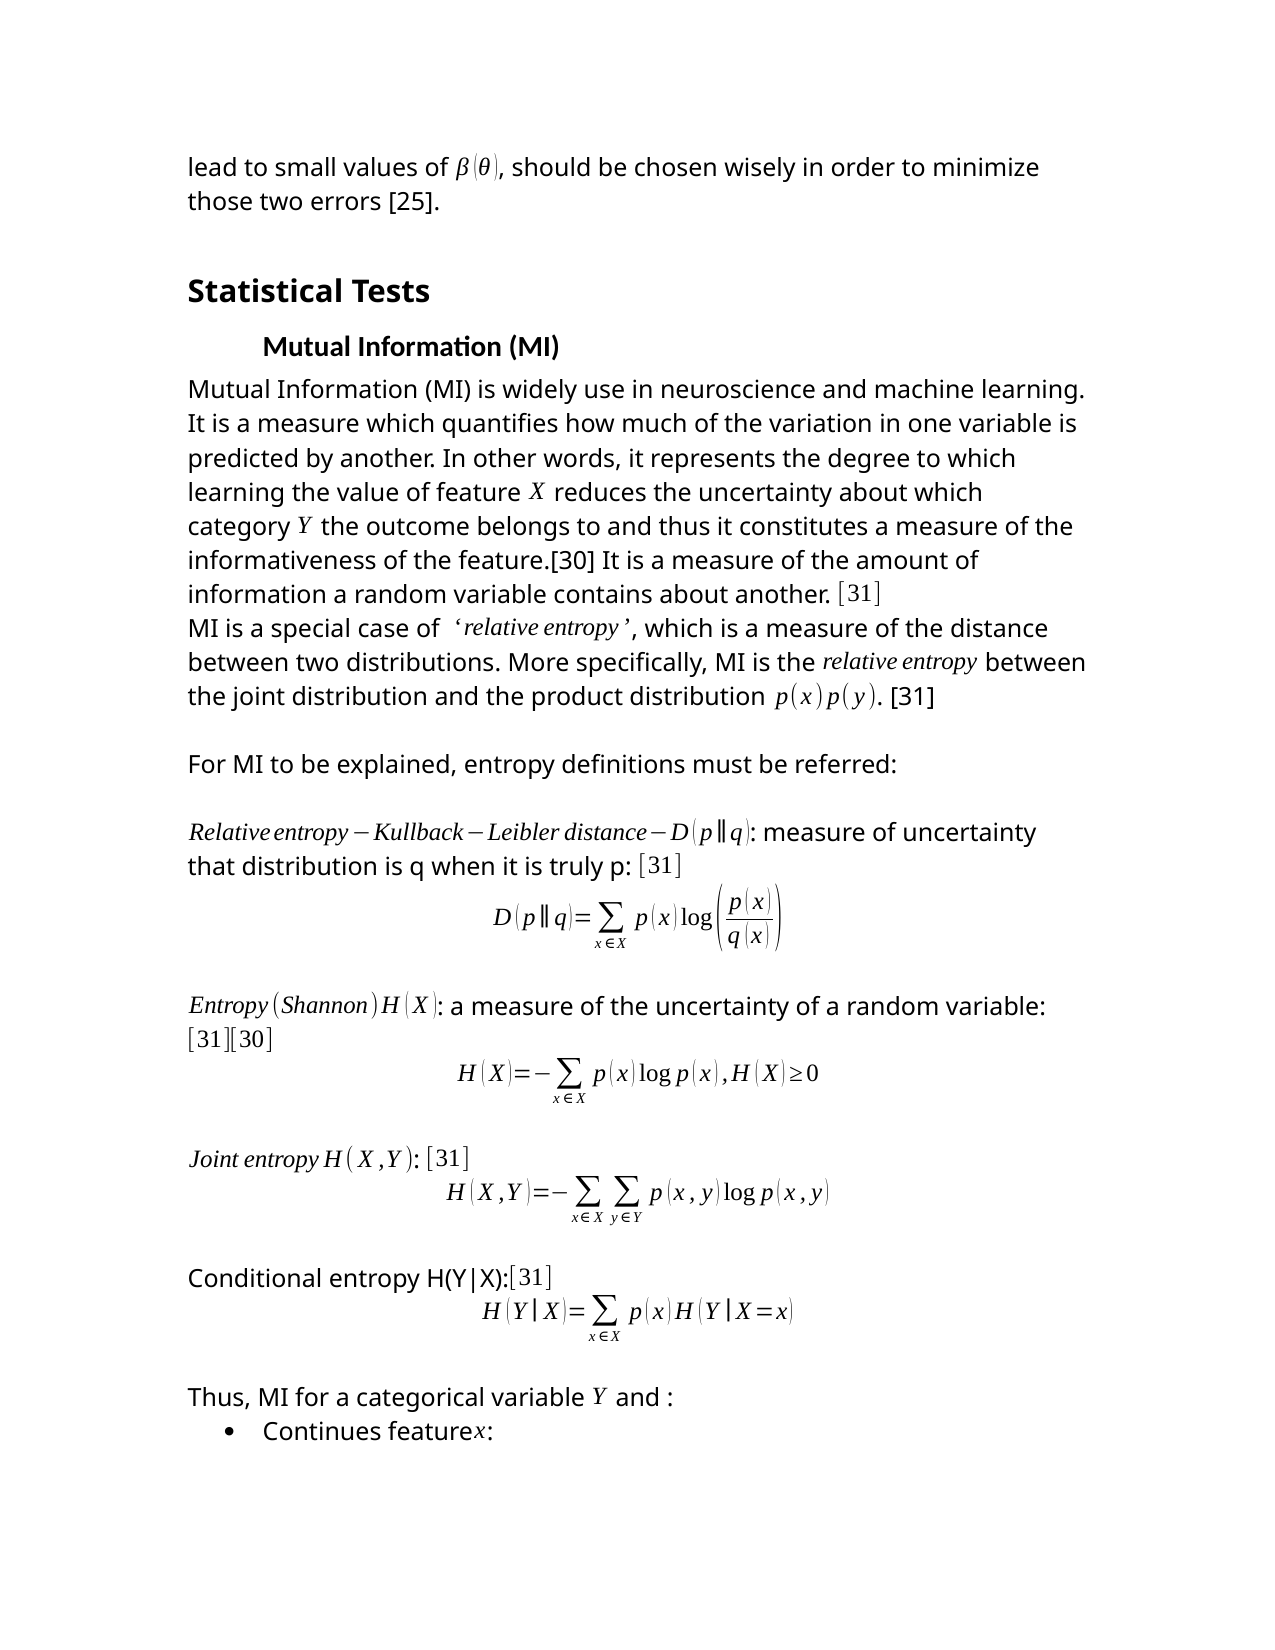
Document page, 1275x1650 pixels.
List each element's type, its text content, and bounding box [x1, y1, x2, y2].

list Continues feature: [225, 1414, 1087, 1448]
text : measure of uncertainty that distribution is q when it is truly p: [187, 815, 1087, 883]
text Conditional entropy H(Y|X): [187, 1261, 1087, 1295]
text MI is a special case of , which is a measure of the distance between two distributions. More specifically, MI is the between the joint distribution and the product distribution . [187, 611, 1087, 713]
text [187, 150, 1087, 218]
text : [187, 1142, 1087, 1176]
text For MI to be explained, entropy definitions must be referred: [187, 747, 1087, 781]
subtitle Mutual Information (MI) [262, 328, 1087, 364]
text : a measure of the uncertainty of a random variable: [187, 989, 1087, 1057]
subtitle Statistical Tests [187, 269, 1087, 311]
text Mutual Information (MI) is widely use in neuroscience and machine learning. It is a measure which quantifies how much of the variation in one variable is predicted by another. In other words, it represents the degree to which learning the value of feature reduces the uncertainty about which category the outcome belongs to and thus it constitutes a measure of the informativeness of the feature. It is a measure of the amount of information a random variable contains about another. [187, 372, 1087, 611]
text Thus, MI for a categorical variable and : [187, 1379, 1087, 1414]
